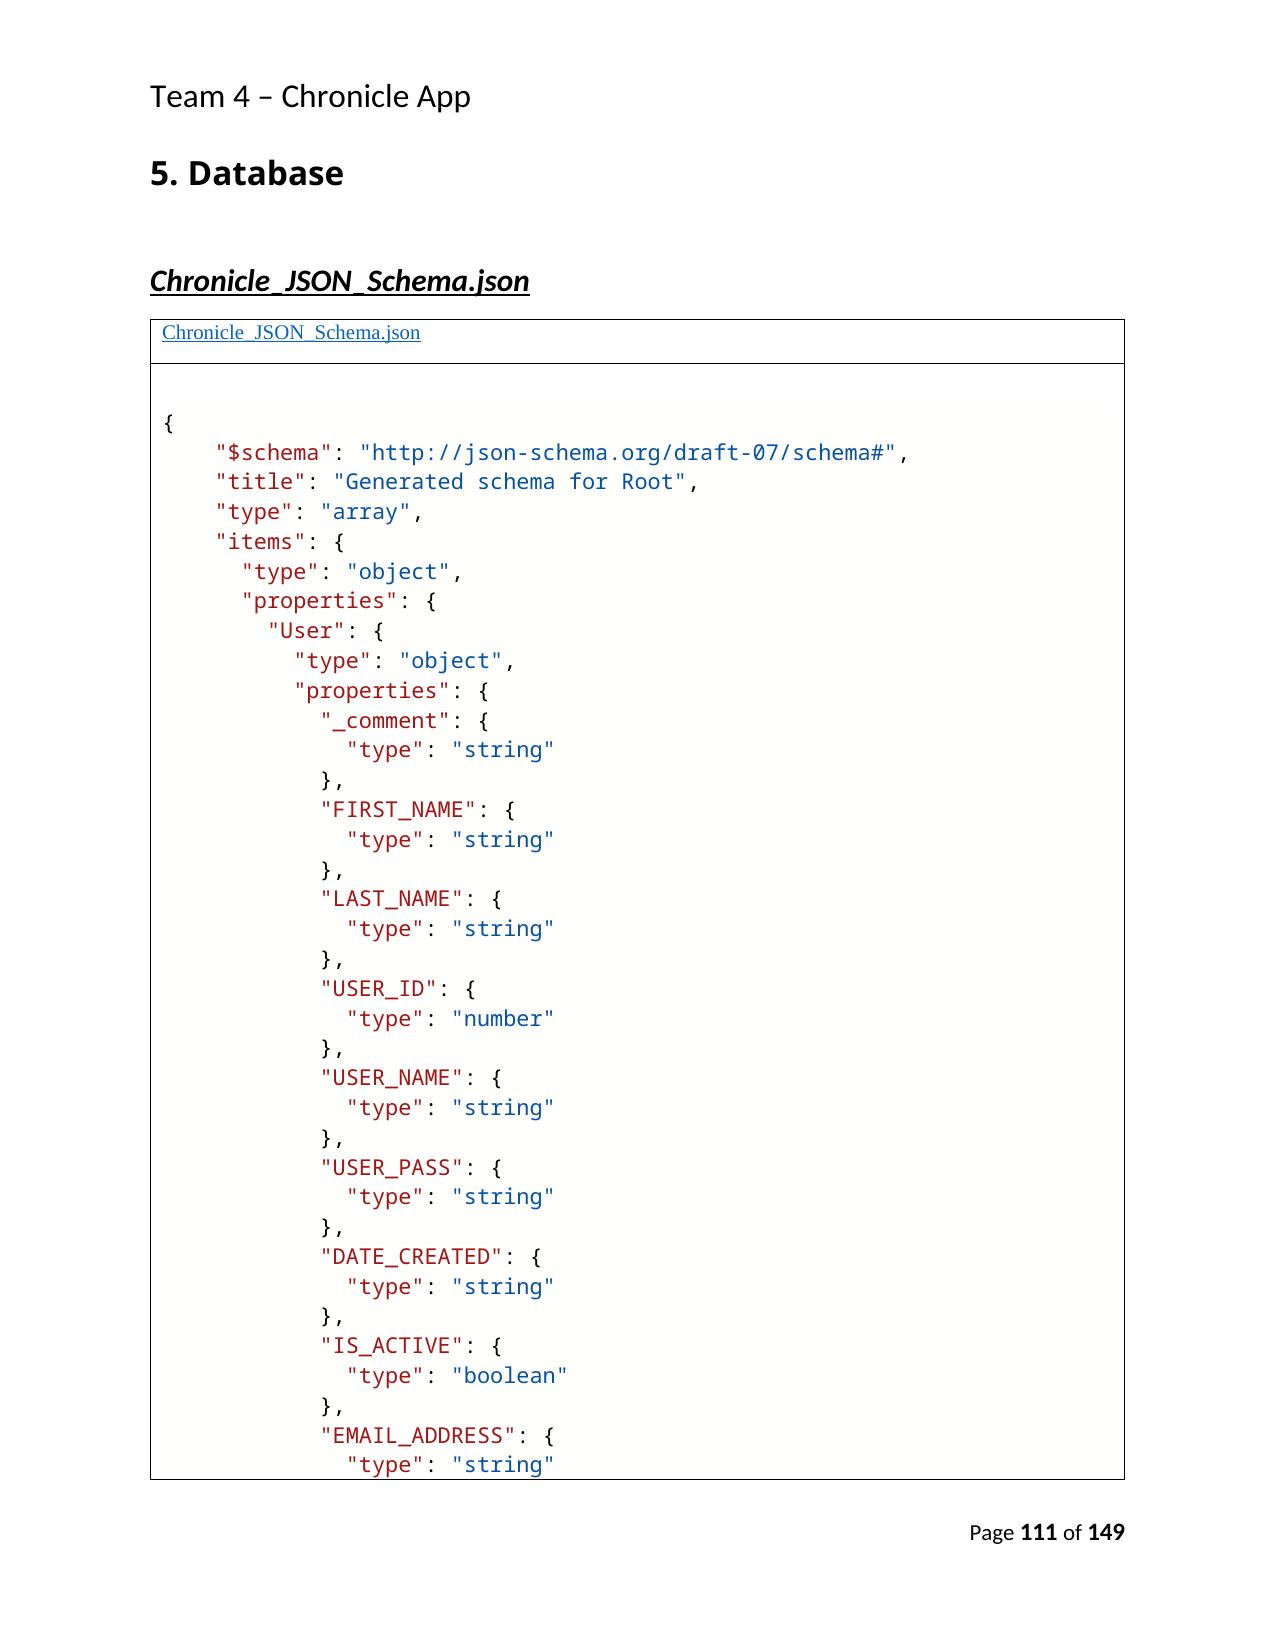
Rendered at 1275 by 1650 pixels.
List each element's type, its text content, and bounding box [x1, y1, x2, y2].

table_header Chronicle_JSON_Schema.json [151, 320, 1124, 363]
text Chronicle_JSON_Schema.json [150, 261, 1125, 299]
subtitle Database [150, 150, 1125, 195]
